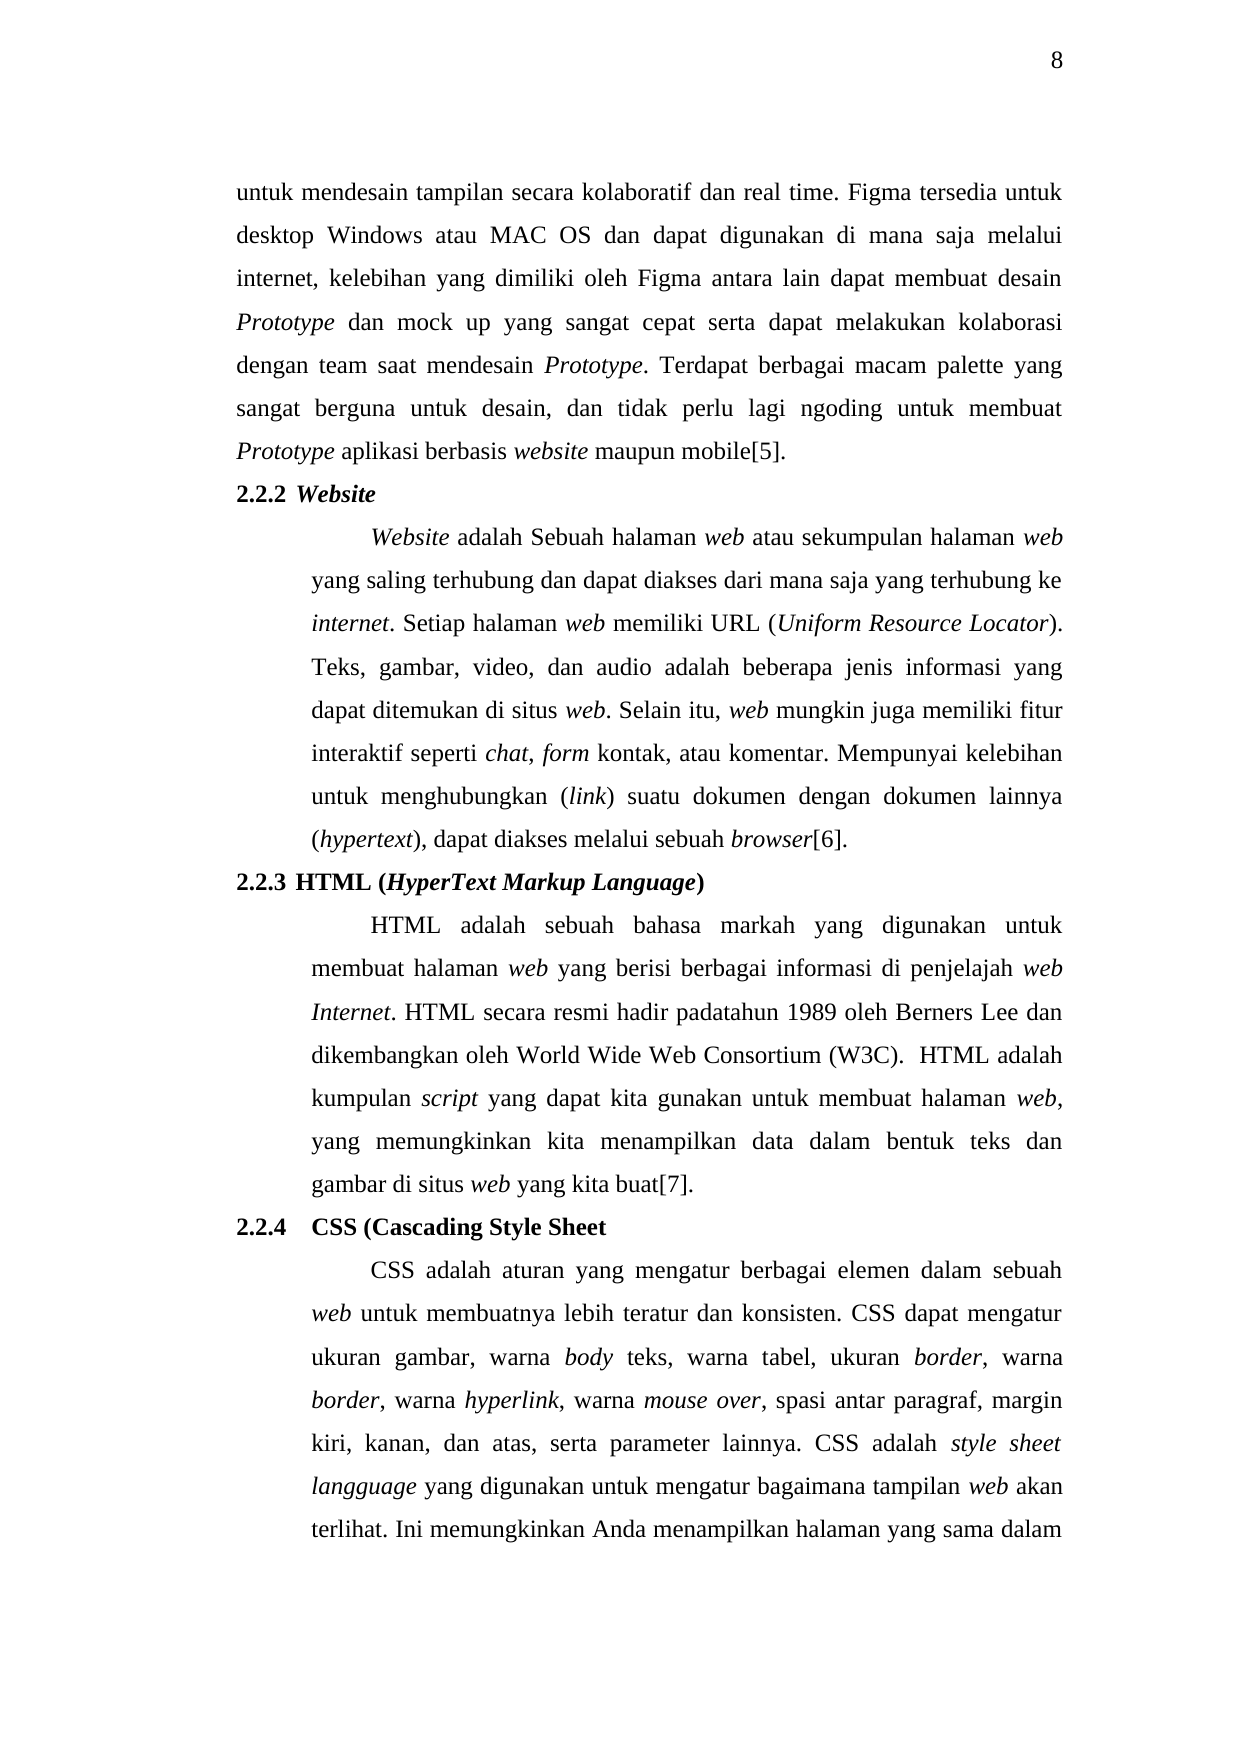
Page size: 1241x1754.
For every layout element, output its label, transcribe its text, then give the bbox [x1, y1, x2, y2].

subtitle HTML (HyperText Markup Language) [236, 867, 1063, 896]
subtitle CSS (Cascading Style Sheet [236, 1212, 1063, 1241]
subtitle Website [236, 479, 1063, 508]
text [311, 1255, 1063, 1543]
text HTML adalah sebuah bahasa markah yang digunakan untuk membuat halaman web yang berisi berbagai informasi di penjelajah web Internet. HTML secara resmi hadir padatahun 1989 oleh Berners Lee dan dikembangkan oleh World Wide Web Consortium (W3C). HTML adalah kumpulan script yang dapat kita gunakan untuk membuat halaman web, yang memungkinkan kita menampilkan data dalam bentuk teks dan gambar di situs web yang kita buat. [311, 910, 1063, 1198]
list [236, 177, 1063, 465]
text Website adalah Sebuah halaman web atau sekumpulan halaman web yang saling terhubung dan dapat diakses dari mana saja yang terhubung ke internet. Setiap halaman web memiliki URL (Uniform Resource Locator). Teks, gambar, video, dan audio adalah beberapa jenis informasi yang dapat ditemukan di situs web. Selain itu, web mungkin juga memiliki fitur interaktif seperti chat, form kontak, atau komentar. Mempunyai kelebihan untuk menghubungkan (link) suatu dokumen dengan dokumen lainnya (hypertext), dapat diakses melalui sebuah browser. [311, 522, 1063, 853]
